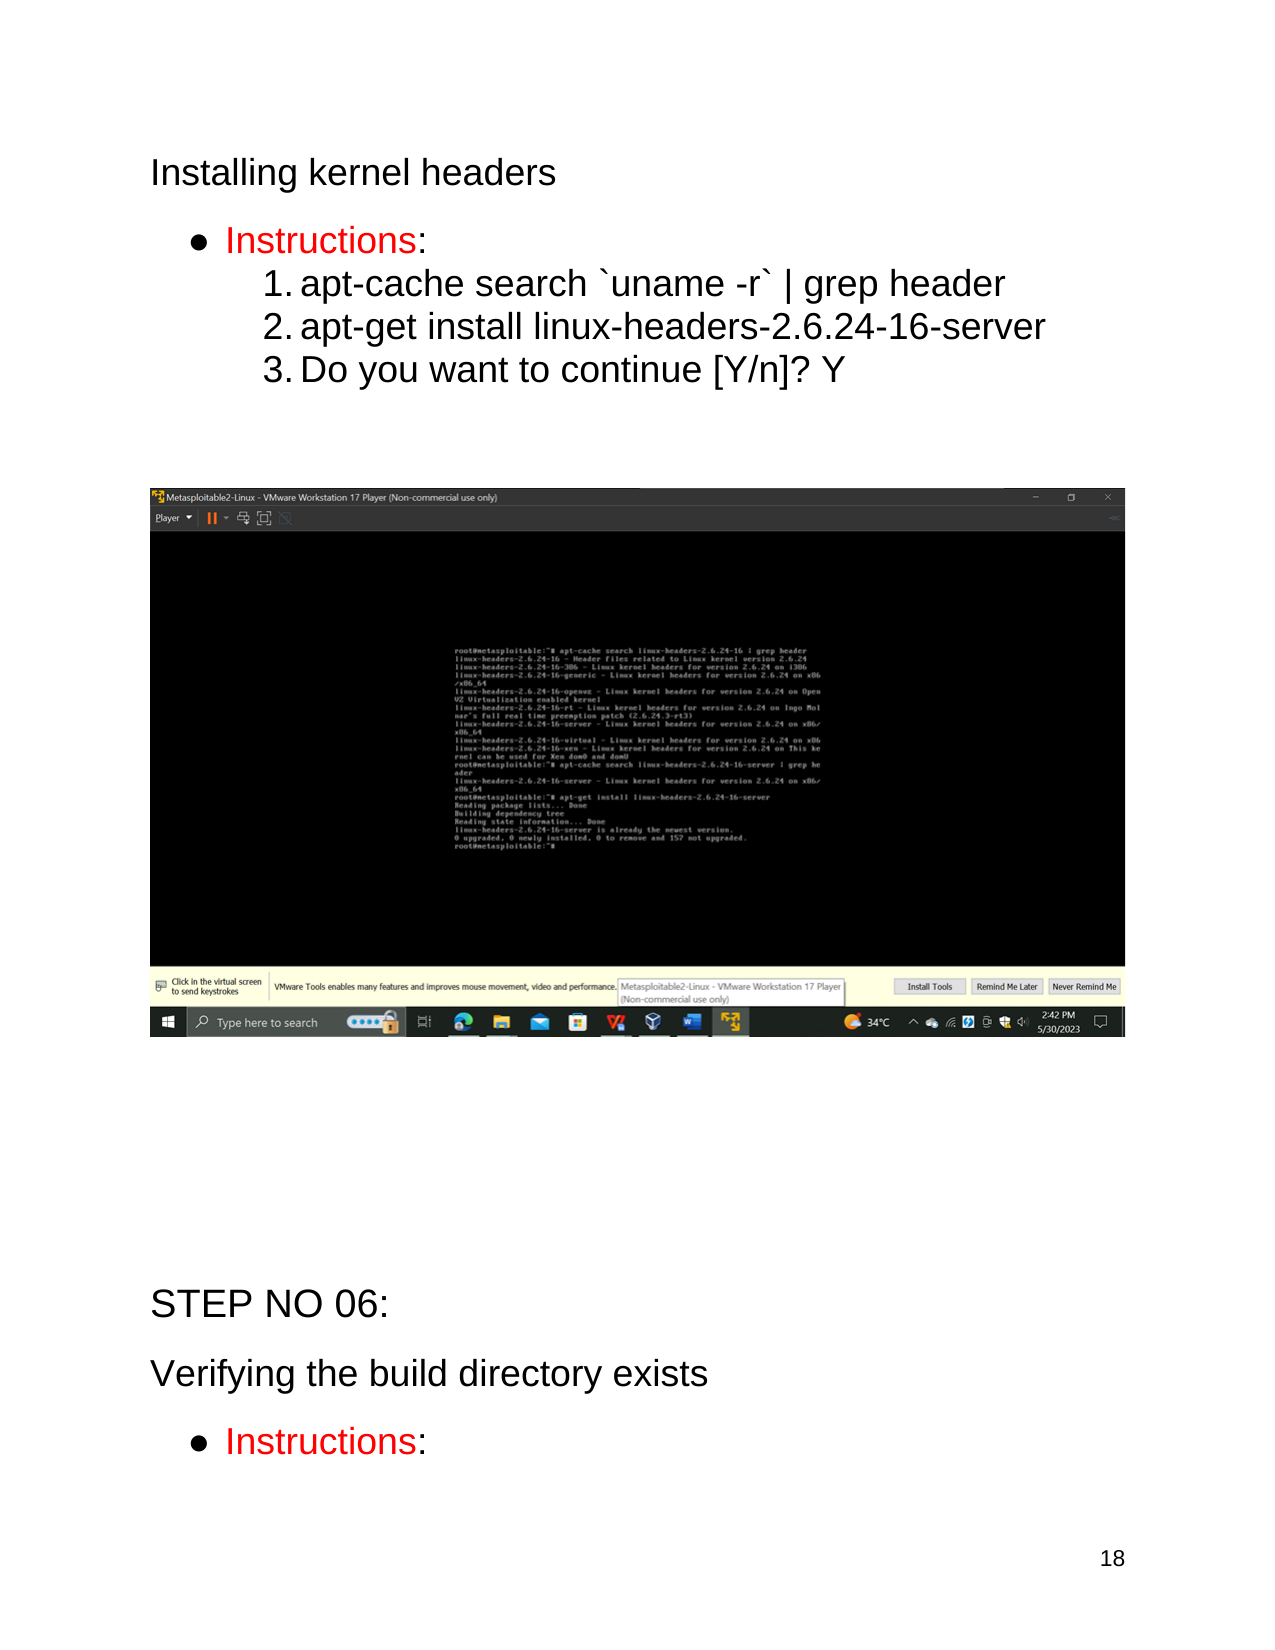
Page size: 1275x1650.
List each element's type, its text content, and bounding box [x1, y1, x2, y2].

picture [150, 488, 1125, 1037]
text Verifying the build directory exists [150, 1351, 1125, 1394]
list apt-get install linux-headers-2.6.24-16-server [262, 304, 1125, 347]
list Instructions: [187, 1419, 1125, 1462]
list Do you want to continue [Y/n]? Y [262, 347, 1125, 391]
list apt-cache search `uname -r` | grep header [262, 261, 1125, 304]
list Instructions: [187, 218, 1125, 261]
text STEP NO 06: [150, 1280, 1125, 1326]
text Installing kernel headers [150, 150, 1125, 193]
